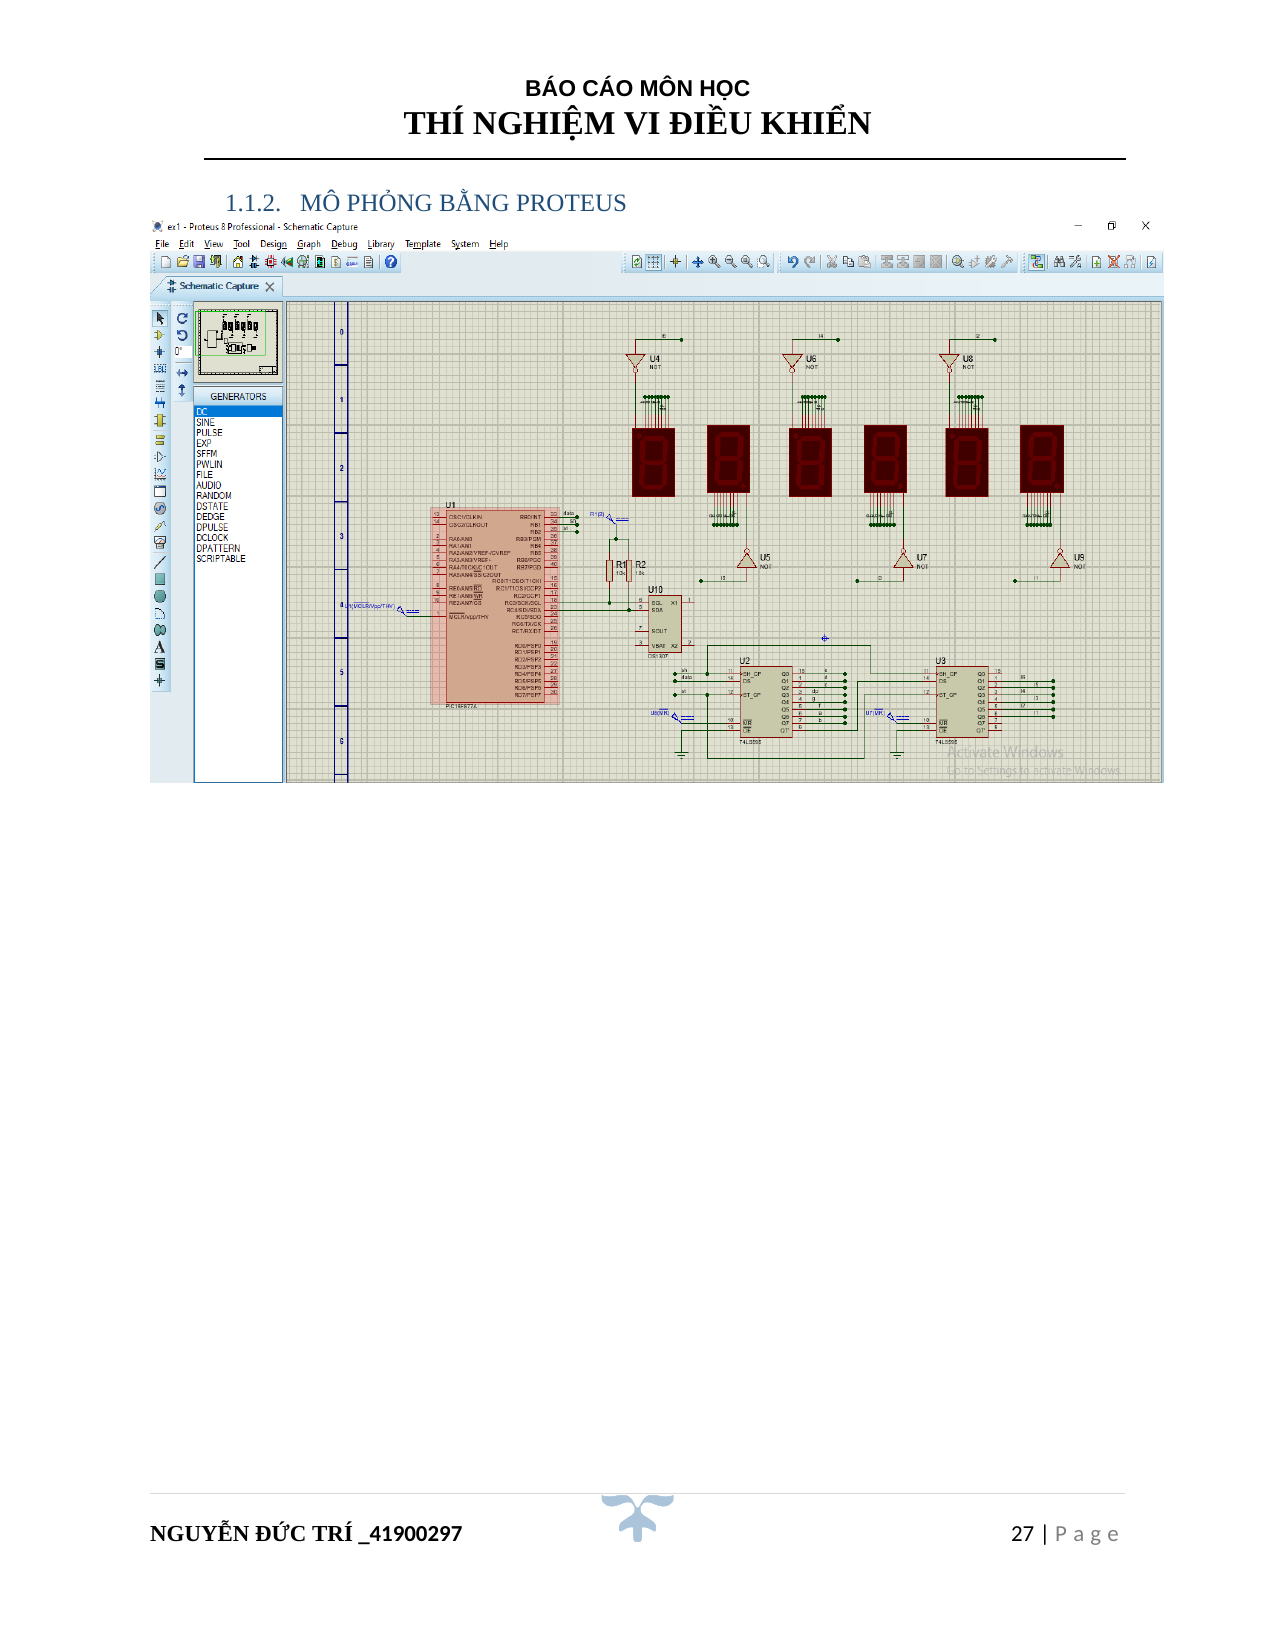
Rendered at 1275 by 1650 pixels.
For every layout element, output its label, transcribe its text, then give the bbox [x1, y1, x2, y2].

picture [150, 217, 1164, 783]
subtitle MÔ PHỎNG BẰNG PROTEUS [225, 188, 1125, 217]
